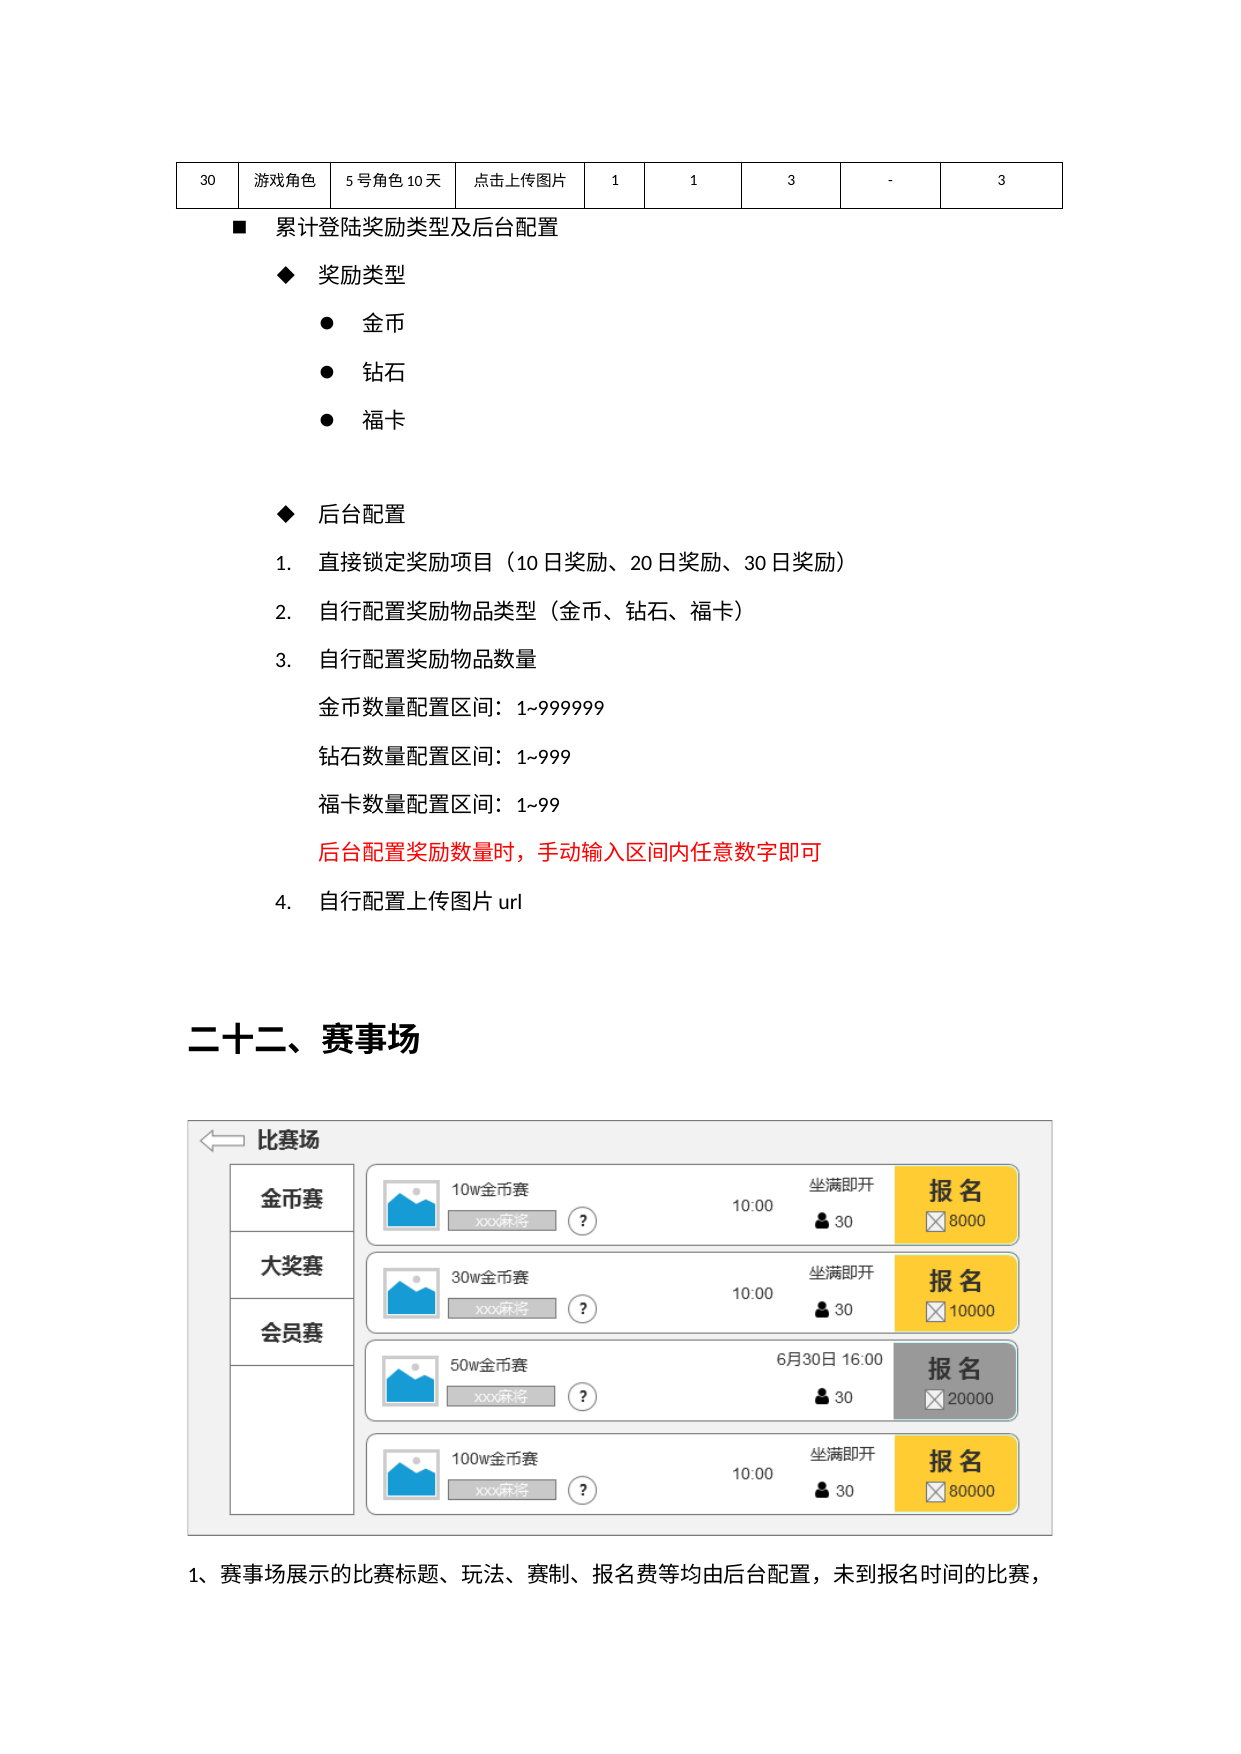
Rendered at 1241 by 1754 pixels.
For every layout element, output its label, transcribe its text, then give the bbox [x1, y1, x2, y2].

table_cell 点击上传图片 [456, 163, 584, 208]
list 钻石数量配置区间：1~999 [275, 738, 1053, 771]
list 自行配置奖励物品类型（金币、钻石、福卡） [275, 593, 1053, 626]
list 金币数量配置区间：1~999999 [275, 690, 1053, 722]
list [187, 1556, 1053, 1589]
table_cell 1 [585, 163, 644, 208]
list 自行配置奖励物品数量 [275, 642, 1053, 674]
list 金币 [319, 306, 1053, 338]
picture [187, 1120, 1053, 1536]
table_cell - [841, 163, 940, 208]
subtitle 二十二、赛事场 [187, 1004, 1053, 1069]
table_cell 3 [941, 163, 1062, 208]
table_cell 1 [645, 163, 741, 208]
list 福卡 [319, 402, 1053, 435]
table_cell 30 [177, 163, 238, 208]
list 钻石 [319, 354, 1053, 387]
list 后台配置 [275, 497, 1053, 529]
list 福卡数量配置区间：1~99 [275, 787, 1053, 819]
list 累计登陆奖励类型及后台配置 [231, 209, 1053, 242]
list 自行配置上传图片url [275, 883, 1053, 916]
list 直接锁定奖励项目（10日奖励、20日奖励、30日奖励） [275, 545, 1053, 577]
table_cell 游戏角色 [239, 163, 330, 208]
list 奖励类型 [275, 257, 1053, 290]
table_cell 5号角色10天 [331, 163, 455, 208]
list 后台配置奖励数量时，手动输入区间内任意数字即可 [275, 835, 1053, 867]
table_cell 3 [742, 163, 840, 208]
